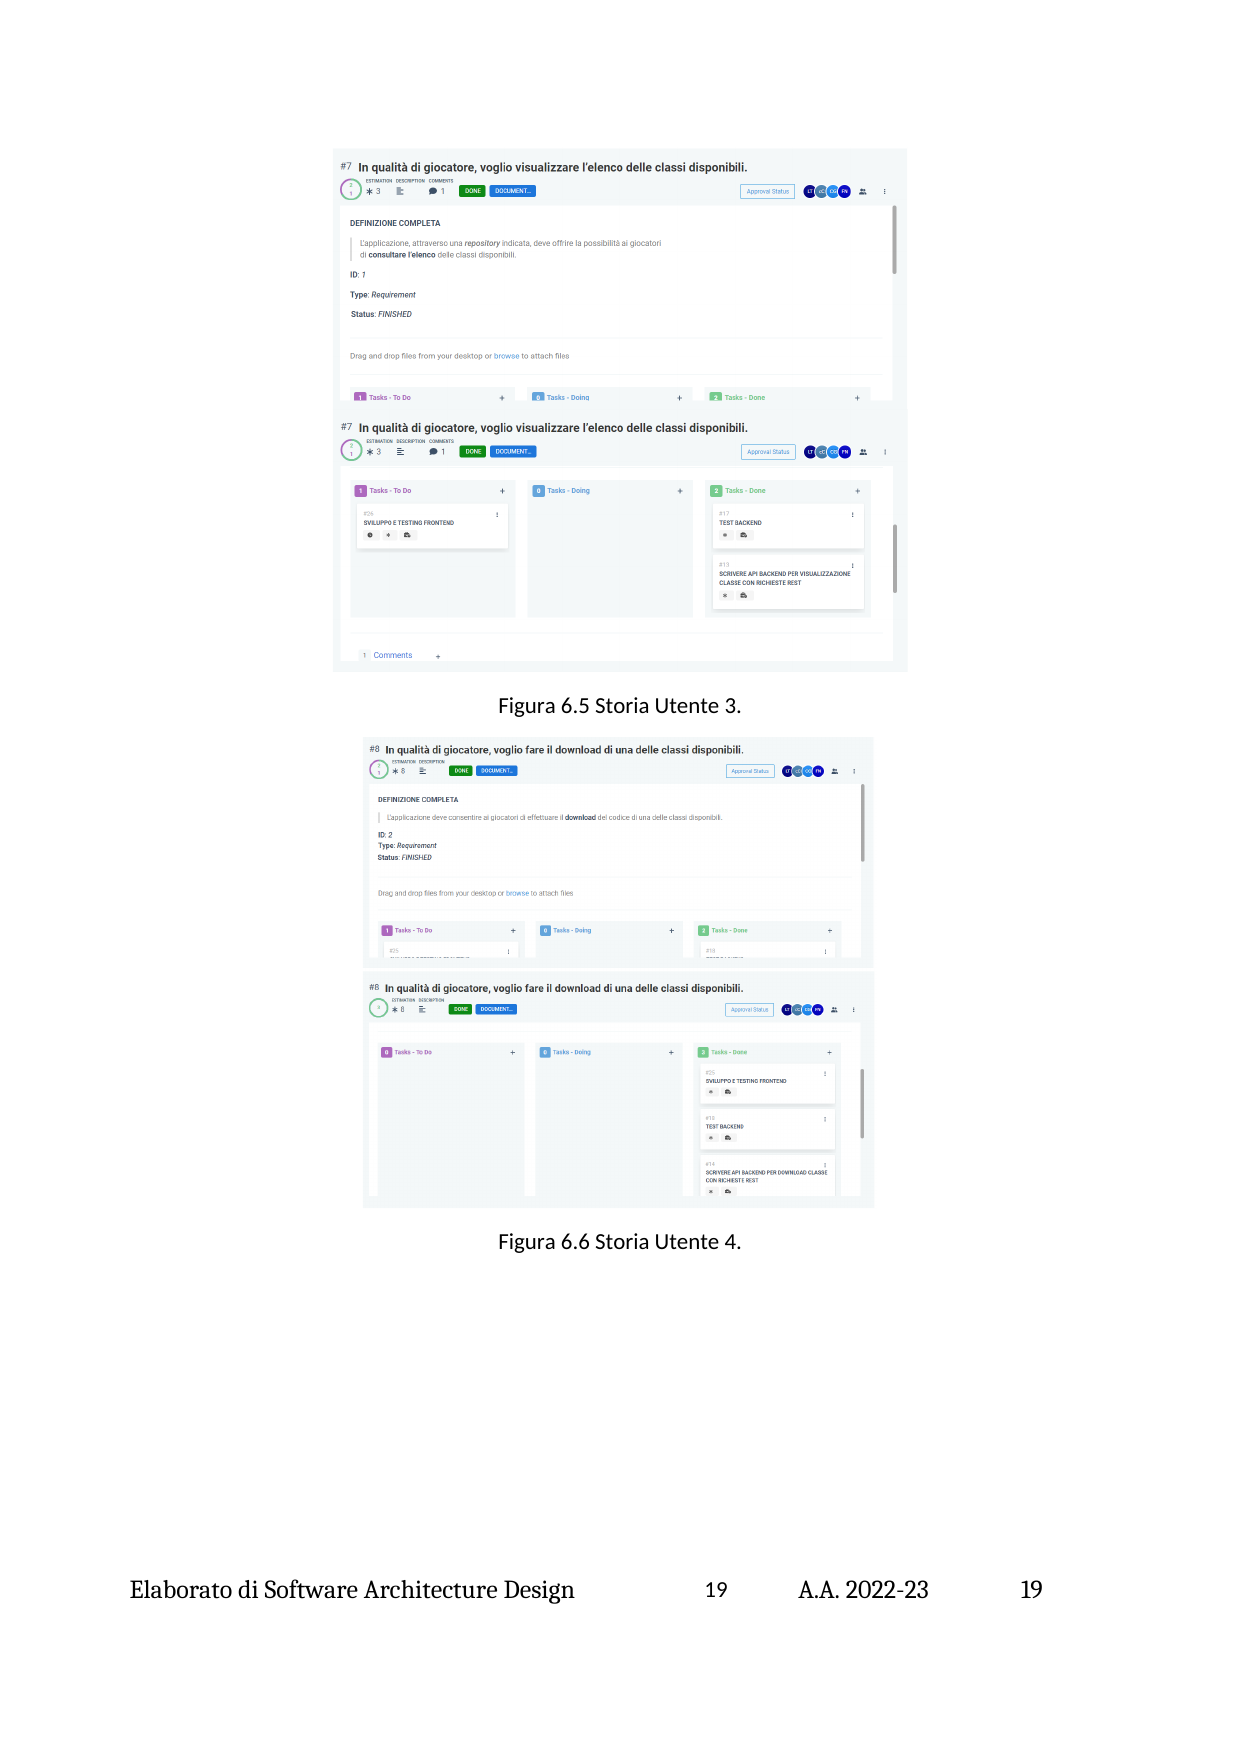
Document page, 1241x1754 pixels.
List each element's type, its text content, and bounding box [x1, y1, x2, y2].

text Figura 6.6 Storia Utente 4. [118, 1227, 1122, 1255]
text Figura 6.5 Storia Utente 3. [118, 691, 1122, 719]
